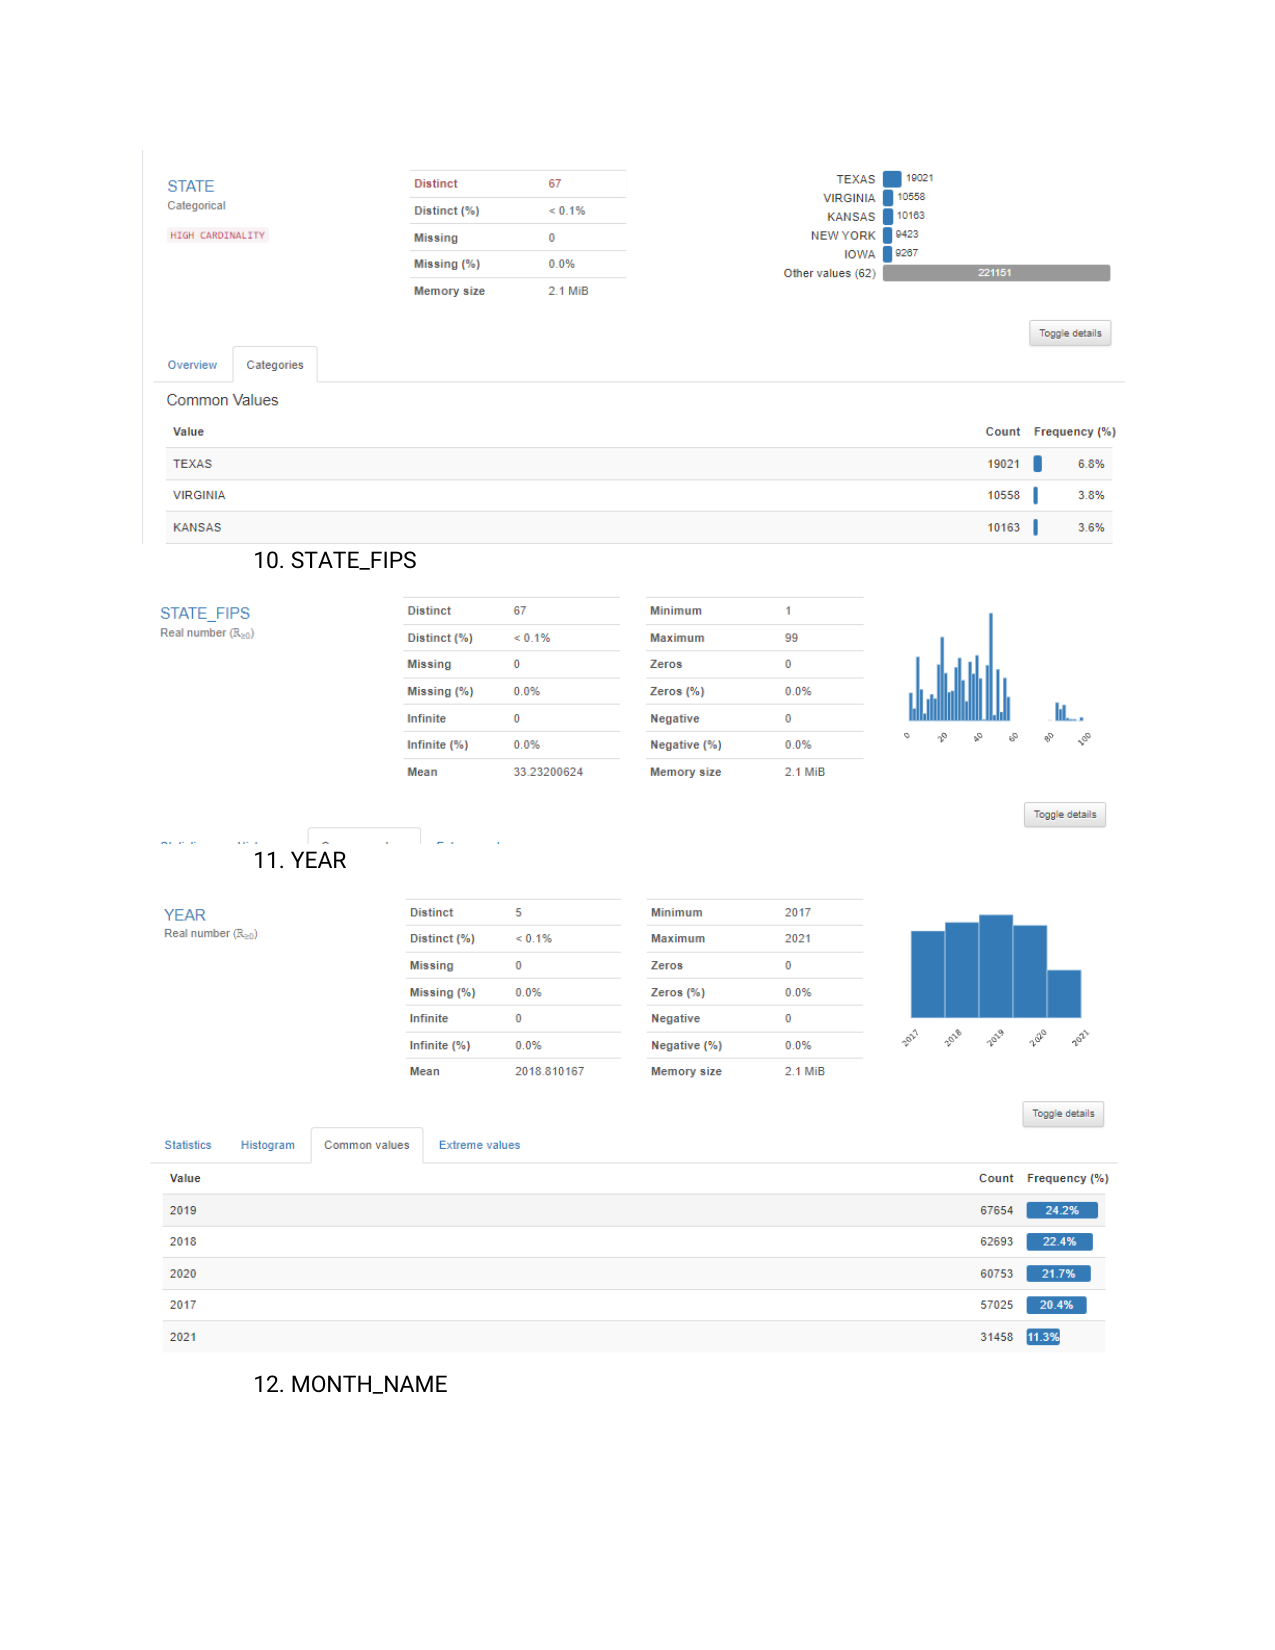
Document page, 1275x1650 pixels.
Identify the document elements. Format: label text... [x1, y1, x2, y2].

picture [140, 150, 1125, 544]
list YEAR [253, 847, 1125, 874]
picture [140, 877, 1125, 1368]
list STATE_FIPS [253, 548, 1125, 574]
list MONTH_NAME [253, 1371, 1125, 1398]
picture [140, 578, 1125, 844]
